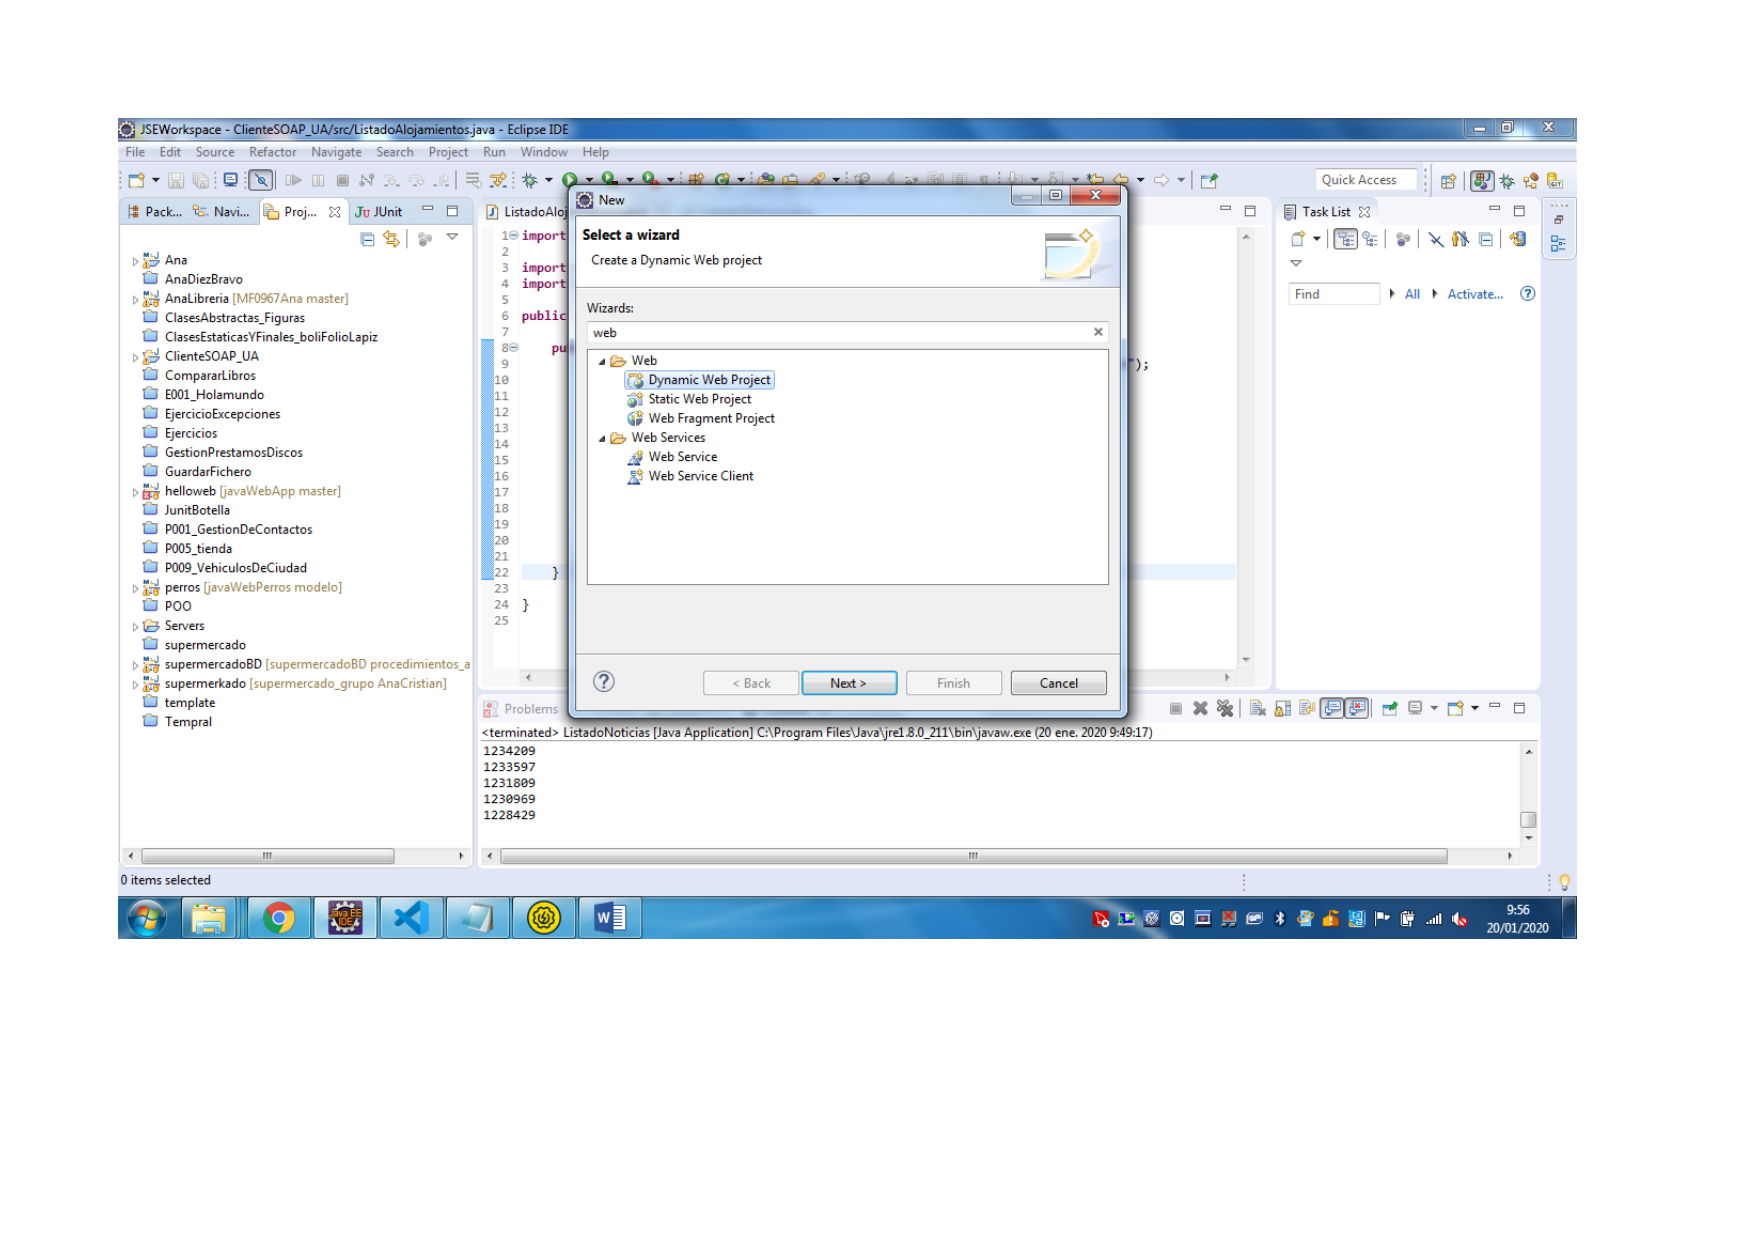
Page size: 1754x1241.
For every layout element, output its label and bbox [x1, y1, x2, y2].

picture [118, 118, 1577, 939]
